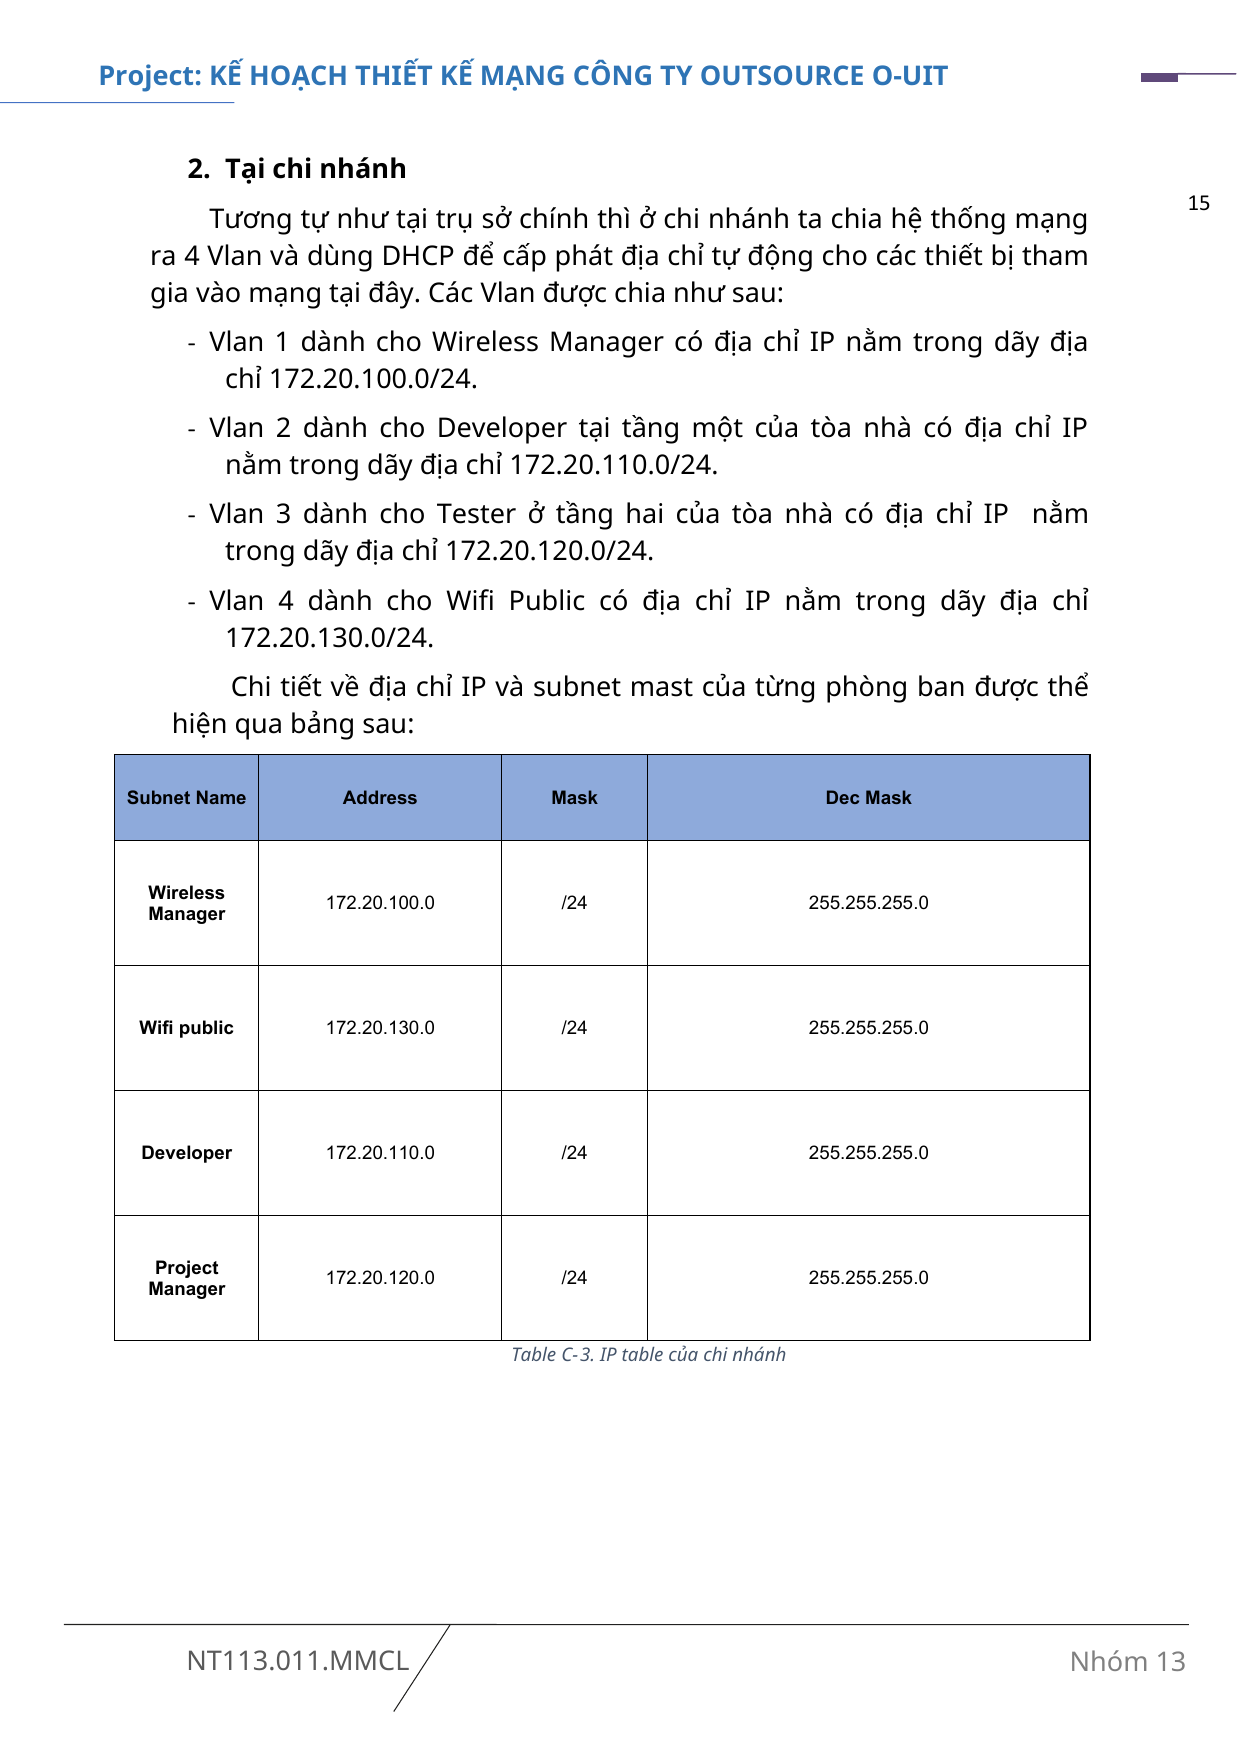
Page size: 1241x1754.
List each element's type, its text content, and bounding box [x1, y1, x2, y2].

text Chi tiết về địa chỉ IP và subnet mast của từng phòng ban được thể hiện qua bảng sau: [172, 667, 1090, 741]
table_cell 172.20.130.0 [259, 966, 501, 1090]
list Vlan 3 dành cho Tester ở tầng hai của tòa nhà có địa chỉ IP nằm trong dãy địa chỉ 172.20.120.0/24. [187, 495, 1090, 569]
table_cell Wifi public [115, 966, 258, 1090]
table_cell 255.255.255.0 [648, 1091, 1089, 1215]
table_cell 255.255.255.0 [648, 841, 1089, 965]
table_cell Developer [115, 1091, 258, 1215]
table_header Dec Mask [648, 755, 1089, 840]
table_header Mask [502, 755, 647, 840]
list Vlan 1 dành cho Wireless Manager có địa chỉ IP nằm trong dãy địa chỉ 172.20.100.0/24. [187, 322, 1090, 396]
list Vlan 4 dành cho Wifi Public có địa chỉ IP nằm trong dãy địa chỉ 172.20.130.0/24. [187, 581, 1090, 655]
table_cell Wireless Manager [115, 841, 258, 965]
table_cell /24 [502, 966, 647, 1090]
list Vlan 2 dành cho Developer tại tầng một của tòa nhà có địa chỉ IP nằm trong dãy địa chỉ 172.20.110.0/24. [187, 409, 1090, 482]
table_cell 255.255.255.0 [648, 966, 1089, 1090]
table_cell 255.255.255.0 [648, 1216, 1089, 1340]
table_cell /24 [502, 841, 647, 965]
table_cell Project Manager [115, 1216, 258, 1340]
table_cell /24 [502, 1091, 647, 1215]
subtitle Tại chi nhánh [187, 150, 1090, 187]
text Tương tự như tại trụ sở chính thì ở chi nhánh ta chia hệ thống mạng ra 4 Vlan và dùng DHCP để cấp phát địa chỉ tự động cho các thiết bị tham gia vào mạng tại đây. Các Vlan được chia như sau: [150, 199, 1090, 310]
table_header Subnet Name [115, 755, 258, 840]
table_header Address [259, 755, 501, 840]
table_cell 172.20.110.0 [259, 1091, 501, 1215]
table_cell /24 [502, 1216, 647, 1340]
table_cell 172.20.120.0 [259, 1216, 501, 1340]
table_cell 172.20.100.0 [259, 841, 501, 965]
